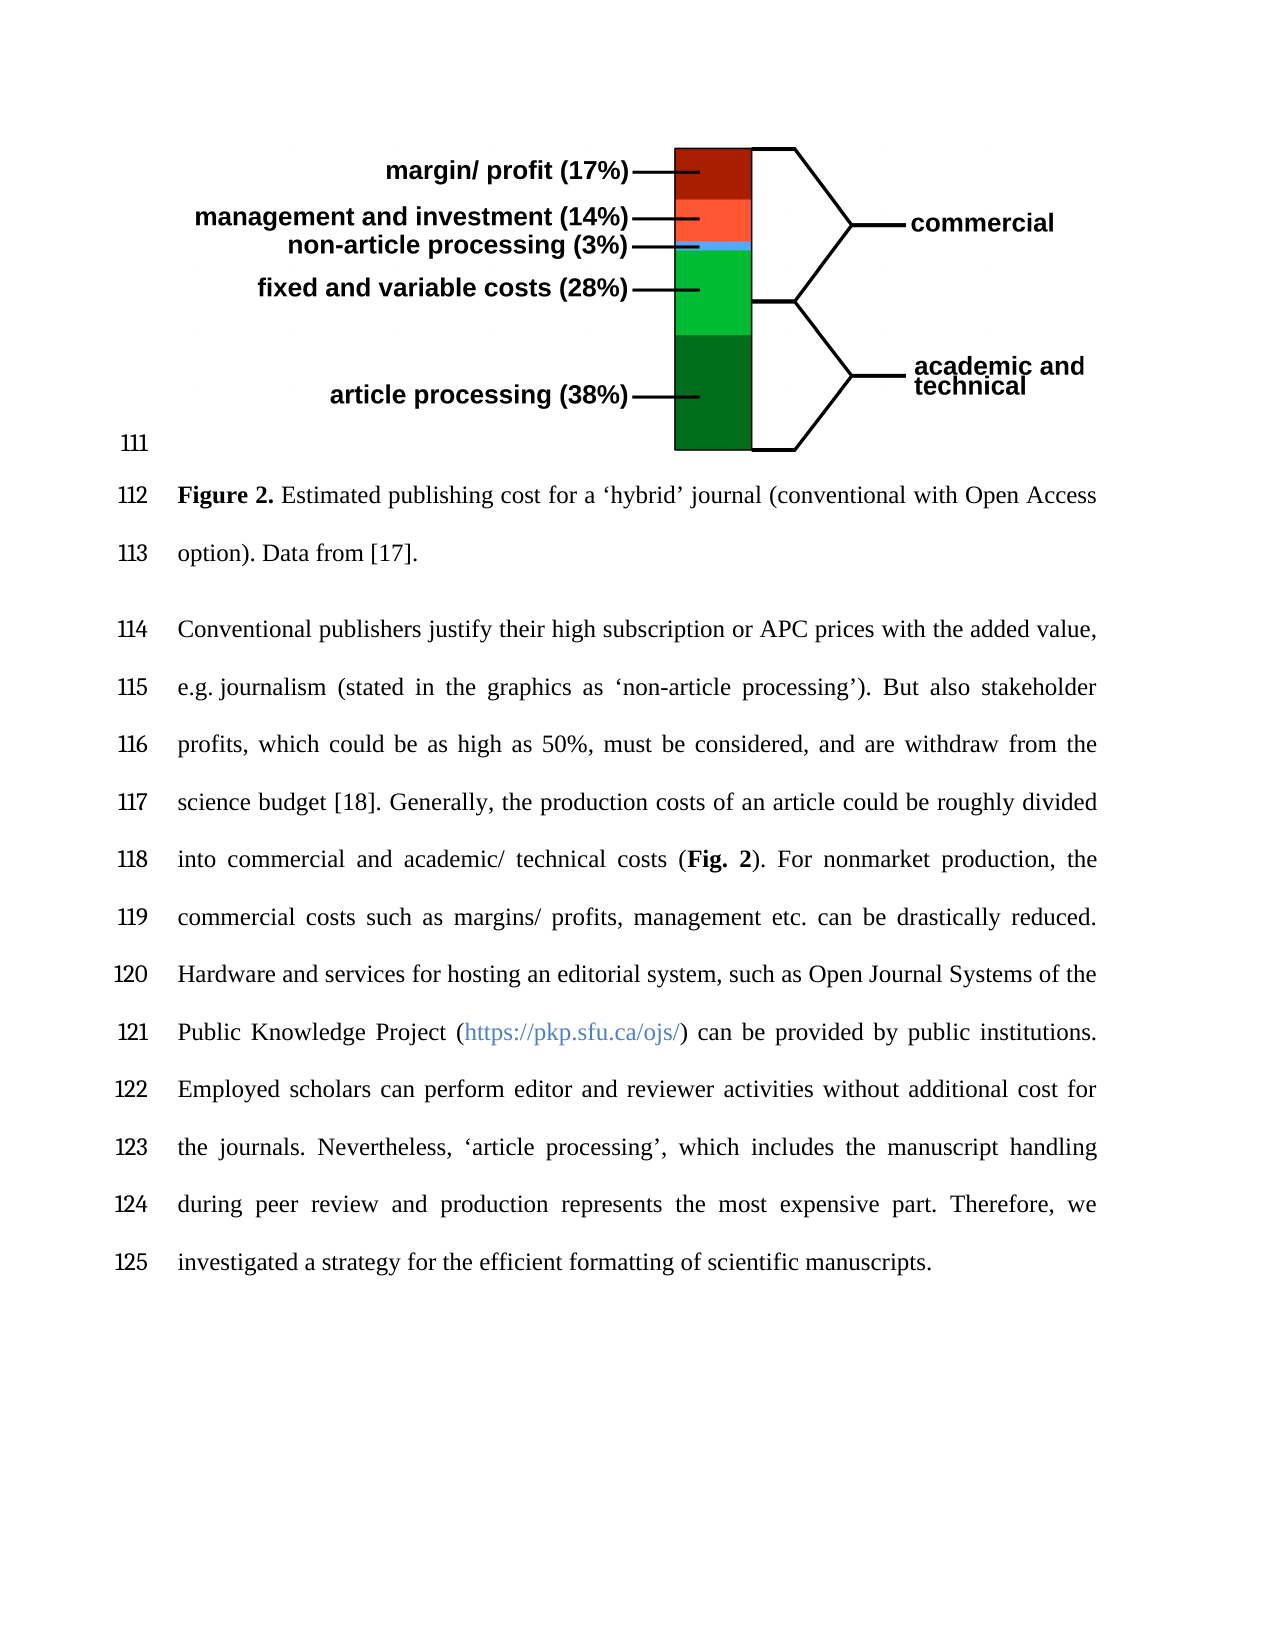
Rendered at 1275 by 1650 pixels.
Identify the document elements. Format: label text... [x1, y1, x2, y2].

picture [196, 147, 1084, 452]
text Conventional publishers justify their high subscription or APC prices with the added value, e.g. journalism (stated in the graphics as ‘non-article processing’). But also stakeholder profits, which could be as high as 50%, must be considered, and are withdraw from the science budget [18]. Generally, the production costs of an article could be roughly divided into commercial and academic/ technical costs (Fig. 2). For nonmarket production, the commercial costs such as margins/ profits, management etc. can be drastically reduced. Hardware and services for hosting an editorial system, such as Open Journal Systems of the Public Knowledge Project (https://pkp.sfu.ca/ojs/) can be provided by public institutions. Employed scholars can perform editor and reviewer activities without additional cost for the journals. Nevertheless, ‘article processing’, which includes the manuscript handling during peer review and production represents the most expensive part. Therefore, we investigated a strategy for the efficient formatting of scientific manuscripts. [177, 614, 1098, 1276]
